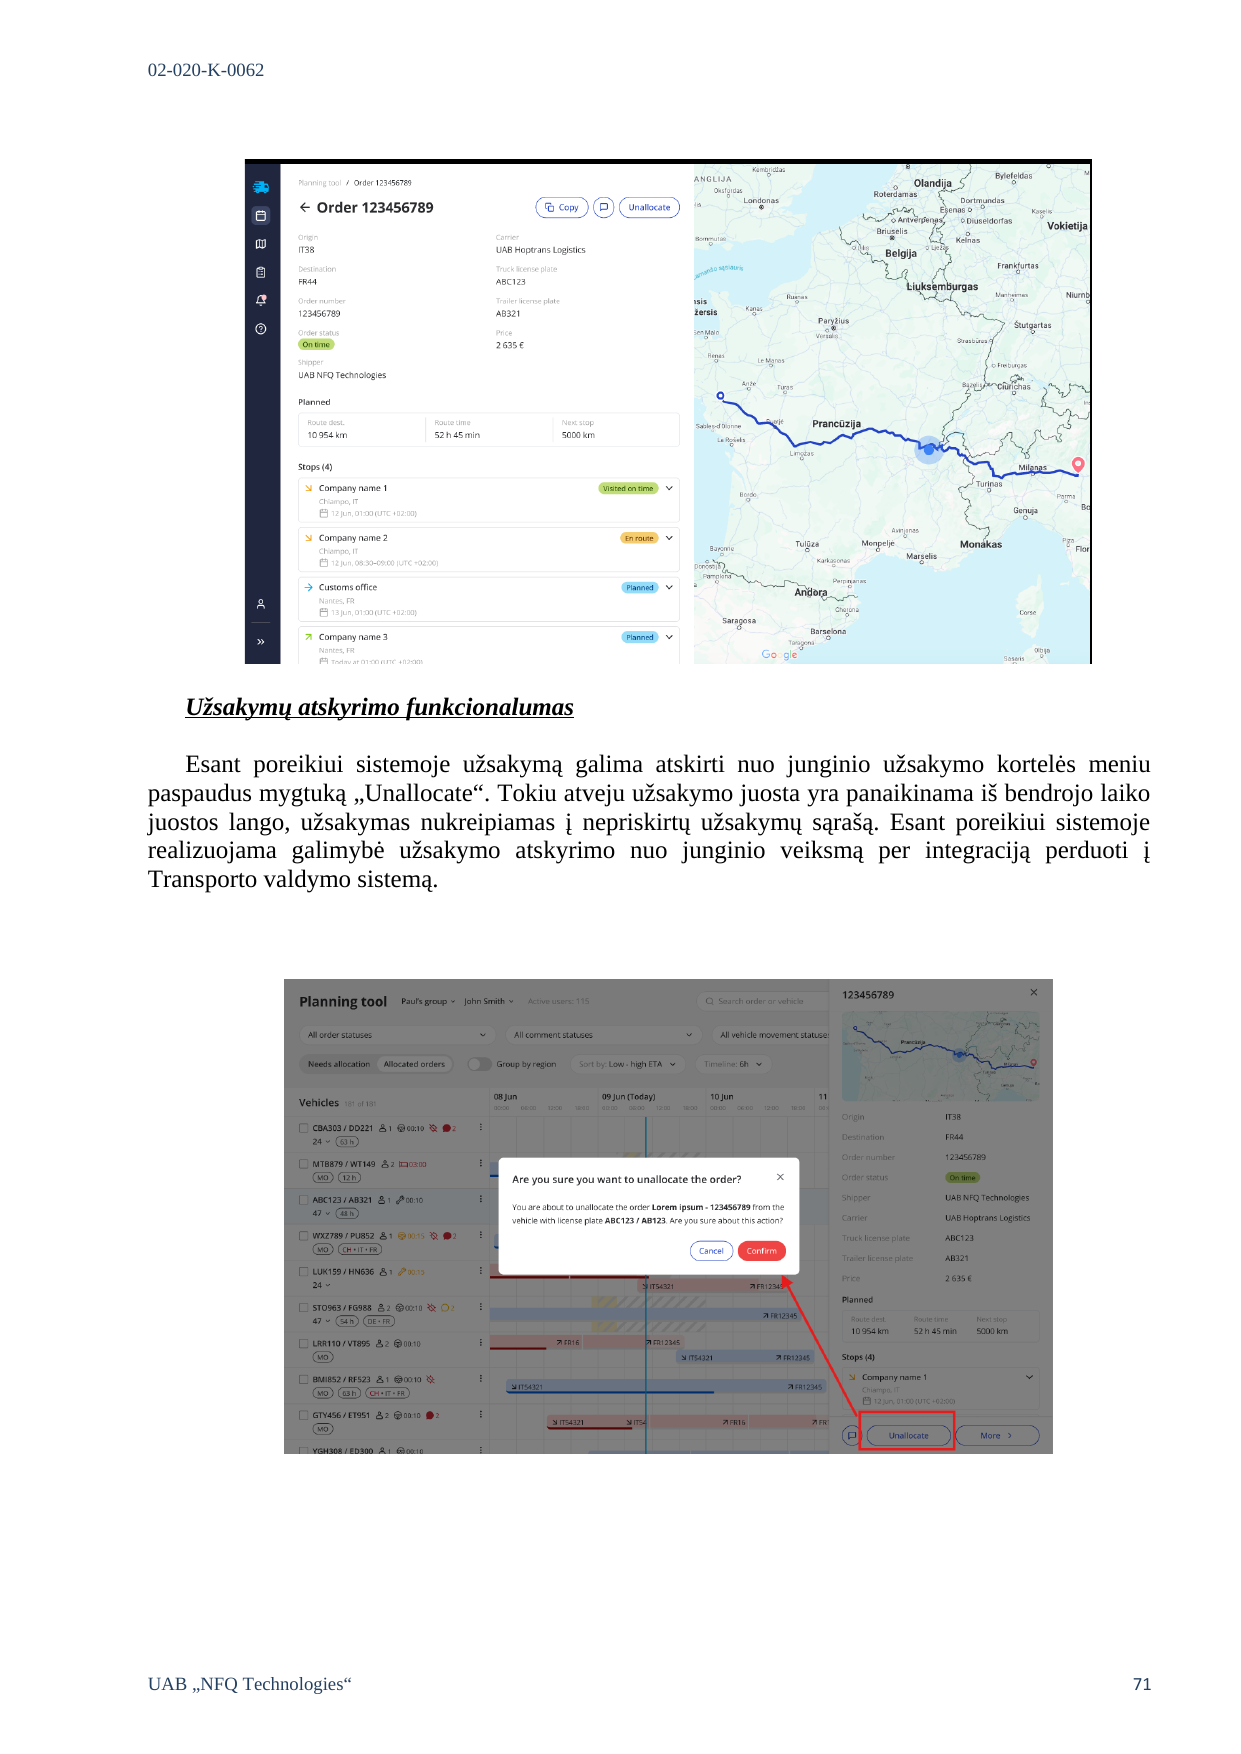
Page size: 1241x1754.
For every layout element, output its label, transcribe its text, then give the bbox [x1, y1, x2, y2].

picture [244, 159, 1092, 664]
picture [284, 979, 1053, 1454]
text Užsakymų atskyrimo funkcionalumas [148, 692, 1152, 721]
text Esant poreikiui sistemoje užsakymą galima atskirti nuo junginio užsakymo kortelės meniu paspaudus mygtuką „Unallocate“. Tokiu atveju užsakymo juosta yra panaikinama iš bendrojo laiko juostos lango, užsakymas nukreipiamas į nepriskirtų užsakymų sąrašą. Esant poreikiui sistemoje realizuojama galimybė užsakymo atskyrimo nuo junginio veiksmą per integraciją perduoti į Transporto valdymo sistemą. [148, 749, 1152, 893]
